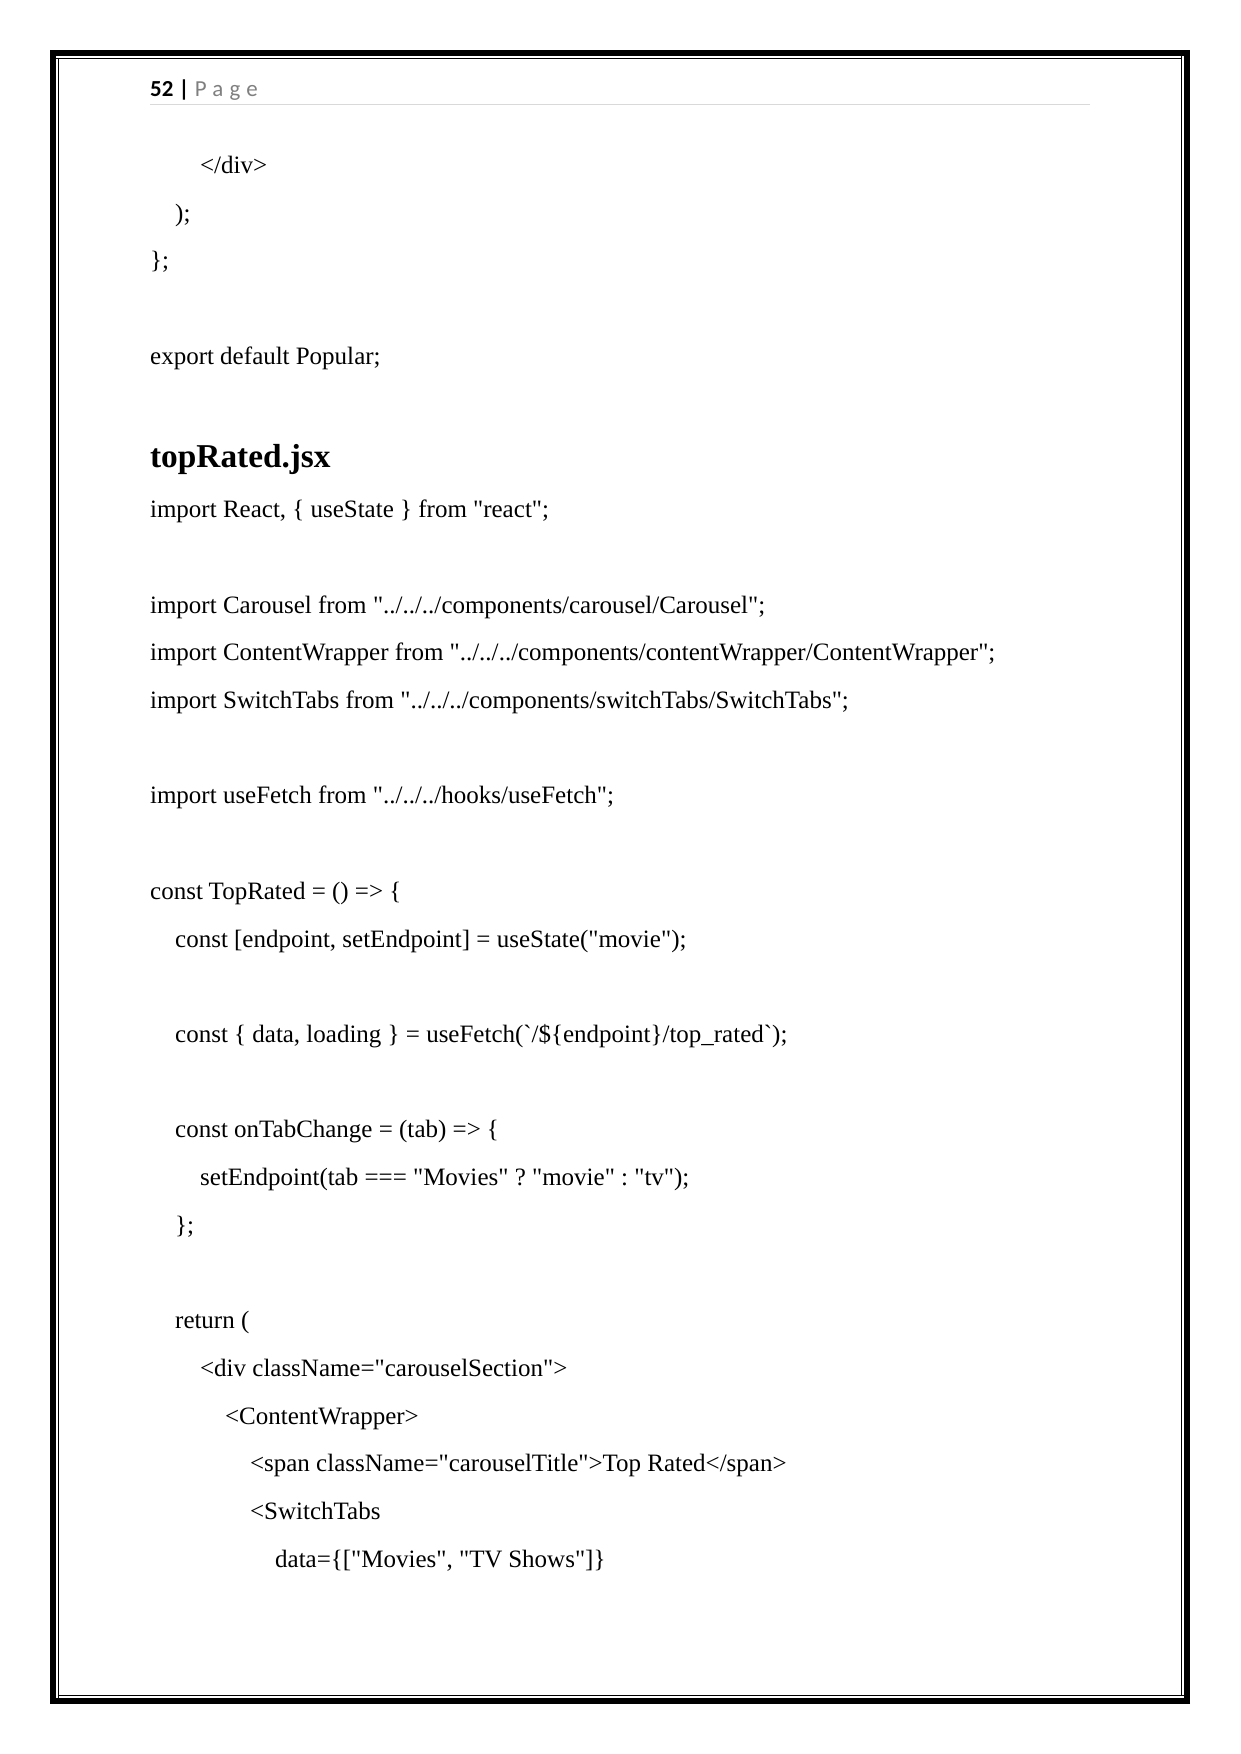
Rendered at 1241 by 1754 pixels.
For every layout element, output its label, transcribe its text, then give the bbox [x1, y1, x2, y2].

text import useFetch from "../../../hooks/useFetch"; [150, 781, 1090, 809]
text return ( [150, 1305, 1090, 1334]
text <div className="carouselSection"> [150, 1353, 1090, 1382]
text const onTabChange = (tab) => { [150, 1114, 1090, 1143]
text <span className="carouselTitle">Top Rated</span> [150, 1448, 1090, 1477]
text import ContentWrapper from "../../../components/contentWrapper/ContentWrapper"; [150, 637, 1090, 666]
text export default Popular; [150, 341, 1090, 369]
text ); [150, 198, 1090, 226]
text data={["Movies", "TV Shows"]} [150, 1544, 1090, 1573]
text import Carousel from "../../../components/carousel/Carousel"; [150, 590, 1090, 618]
text <ContentWrapper> [150, 1401, 1090, 1429]
text }; [150, 245, 1090, 274]
text </div> [150, 150, 1090, 179]
text import SwitchTabs from "../../../components/switchTabs/SwitchTabs"; [150, 685, 1090, 714]
text }; [150, 1210, 1090, 1239]
text const { data, loading } = useFetch(`/${endpoint}/top_rated`); [150, 1019, 1090, 1048]
text <SwitchTabs [150, 1496, 1090, 1525]
text topRated.jsx [150, 436, 1090, 474]
text setEndpoint(tab === "Movies" ? "movie" : "tv"); [150, 1162, 1090, 1191]
text const [endpoint, setEndpoint] = useState("movie"); [150, 924, 1090, 952]
text const TopRated = () => { [150, 876, 1090, 905]
text import React, { useState } from "react"; [150, 494, 1090, 523]
